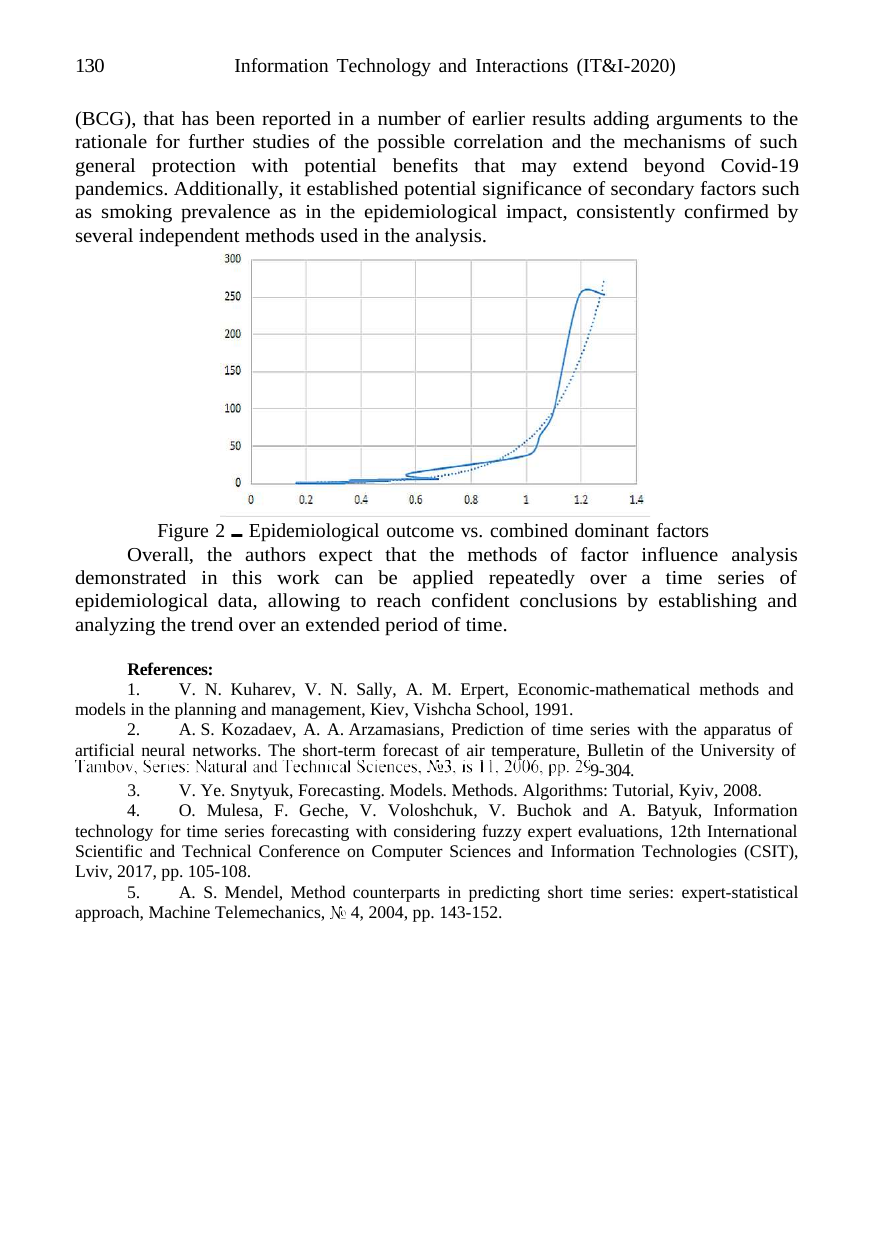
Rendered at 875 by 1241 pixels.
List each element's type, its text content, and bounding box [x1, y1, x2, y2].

picture [75, 760, 591, 776]
list O. Mulesa, F. Geche, V. Voloshchuk, V. Buchok and A. Batyuk, Information technology for time series forecasting with considering fuzzy expert evaluations, 12th International Scientific and Technical Conference on Computer Sciences and Information Technologies (CSIT), Lviv, 2017, pp. 105-108. [75, 800, 799, 881]
list V. Ye. Snytyuk, Forecasting. Models. Methods. Algorithms: Tutorial, Kyiv, 2008. [127, 780, 816, 800]
picture [220, 247, 651, 517]
text (BCG), that has been reported in a number of earlier results adding arguments to the rationale for further studies of the possible correlation and the mechanisms of such general protection with potential benefits that may extend beyond Covid-19 pandemics. Additionally, it established potential significance of secondary factors such as smoking prevalence as in the epidemiological impact, consistently confirmed by several independent methods used in the analysis. [75, 107, 799, 247]
list A. S. Mendel, Method counterparts in predicting short time series: expert-statistical approach, Machine Telemechanics, 4, 2004, pp. 143-152. [75, 881, 799, 922]
text Figure 2 Epidemiological outcome vs. combined dominant factors [157, 519, 816, 541]
text Overall, the authors expect that the methods of factor influence analysis demonstrated in this work can be applied repeatedly over a time series of epidemiological data, allowing to reach confident conclusions by establishing and analyzing the trend over an extended period of time. [75, 542, 799, 636]
list A. S. Kozadaev, A. A. Arzamasians, Prediction of time series with the apparatus of artificial neural networks. The short-term forecast of air temperature, Bulletin of the University of [75, 719, 799, 760]
list V. N. Kuharev, V. N. Sally, A. M. Erpert, Economic-mathematical methods and models in the planning and management, Kiev, Vishcha School, 1991. [75, 679, 799, 719]
picture [330, 906, 346, 919]
text References: [127, 659, 816, 679]
